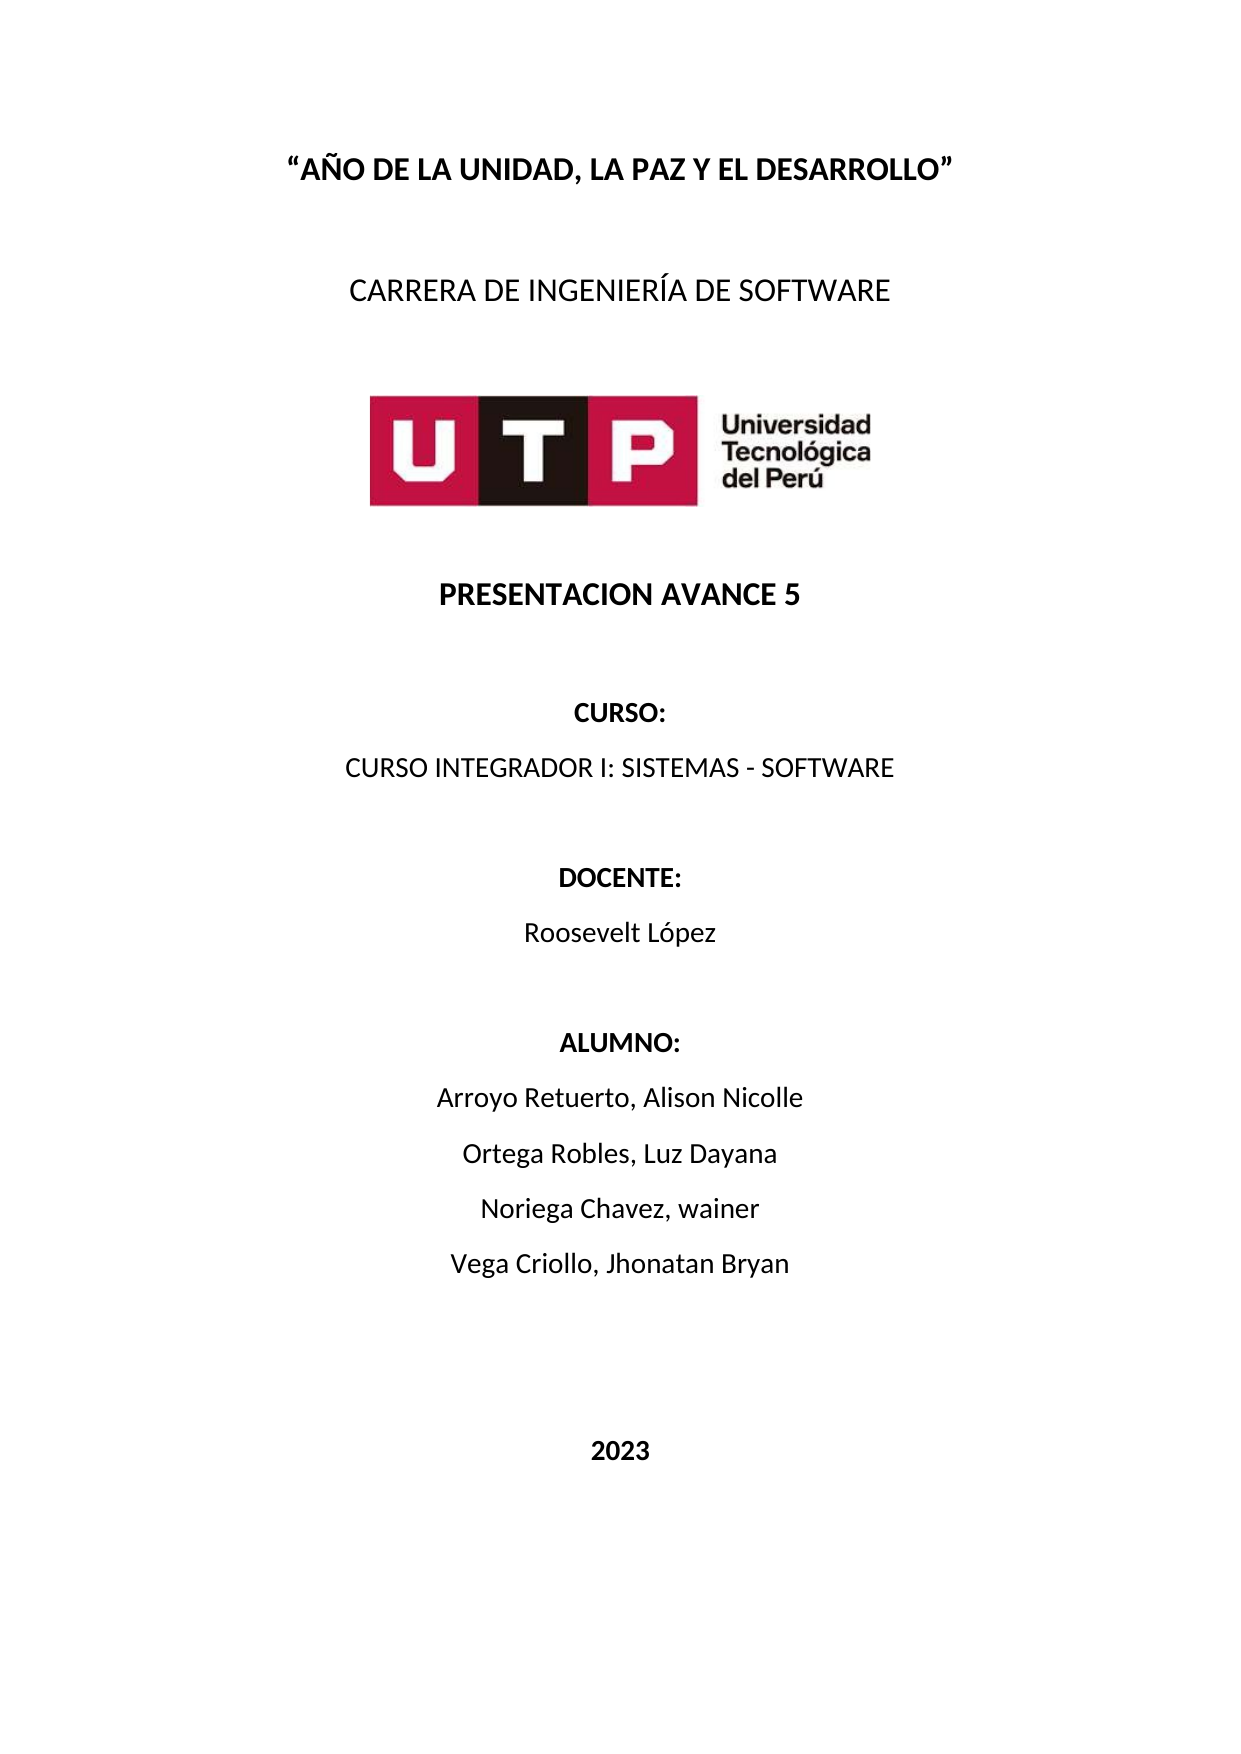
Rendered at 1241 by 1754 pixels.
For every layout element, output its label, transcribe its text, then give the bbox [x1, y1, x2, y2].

picture [369, 395, 871, 507]
text “AÑO DE LA UNIDAD, LA PAZ Y EL DESARROLLO” [177, 148, 1063, 188]
text DOCENTE: [177, 859, 1063, 895]
text CURSO INTEGRADOR I: SISTEMAS - SOFTWARE [177, 749, 1063, 784]
text Noriega Chavez, wainer [177, 1190, 1063, 1225]
text PRESENTACION AVANCE 5 [177, 573, 1063, 613]
text CARRERA DE INGENIERÍA DE SOFTWARE [177, 269, 1063, 309]
text ALUMNO: [177, 1024, 1063, 1060]
text Ortega Robles, Luz Dayana [177, 1135, 1063, 1170]
text CURSO: [177, 694, 1063, 729]
text Vega Criollo, Jhonatan Bryan [177, 1245, 1063, 1281]
text Arroyo Retuerto, Alison Nicolle [177, 1079, 1063, 1115]
text Roosevelt López [177, 914, 1063, 950]
text 2023 [177, 1432, 1063, 1468]
